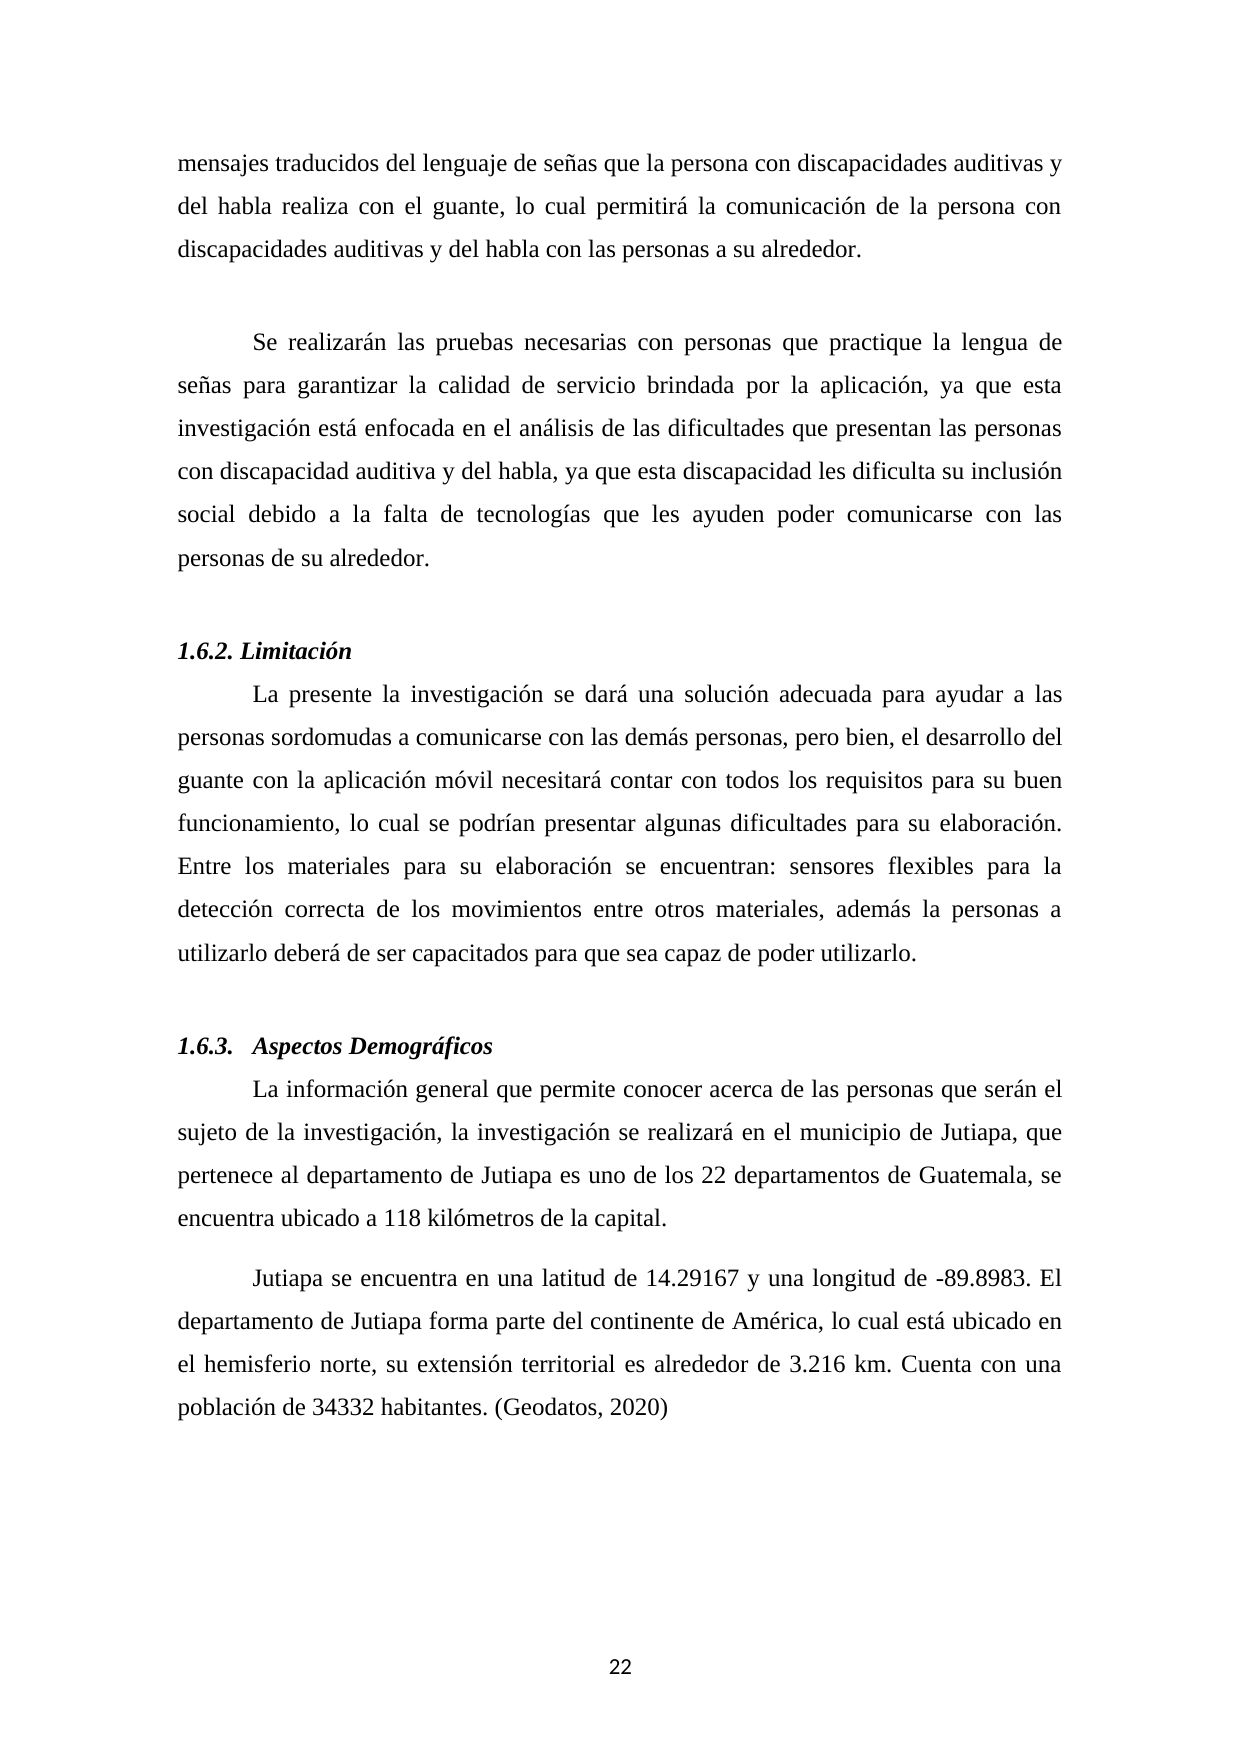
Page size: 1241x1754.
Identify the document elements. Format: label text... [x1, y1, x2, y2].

subtitle 1.6.2. Limitación [177, 636, 1063, 664]
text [177, 148, 1063, 263]
text Se realizarán las pruebas necesarias con personas que practique la lengua de señas para garantizar la calidad de servicio brindada por la aplicación, ya que esta investigación está enfocada en el análisis de las dificultades que presentan las personas con discapacidad auditiva y del habla, ya que esta discapacidad les dificulta su inclusión social debido a la falta de tecnologías que les ayuden poder comunicarse con las personas de su alrededor. [177, 327, 1063, 571]
text La presente la investigación se dará una solución adecuada para ayudar a las personas sordomudas a comunicarse con las demás personas, pero bien, el desarrollo del guante con la aplicación móvil necesitará contar con todos los requisitos para su buen funcionamiento, lo cual se podrían presentar algunas dificultades para su elaboración. Entre los materiales para su elaboración se encuentran: sensores flexibles para la detección correcta de los movimientos entre otros materiales, además la personas a utilizarlo deberá de ser capacitados para que sea capaz de poder utilizarlo. [177, 679, 1063, 966]
text Jutiapa se encuentra en una latitud de 14.29167 y una longitud de -89.8983. El departamento de Jutiapa forma parte del continente de América, lo cual está ubicado en el hemisferio norte, su extensión territorial es alrededor de 3.216 km. Cuenta con una población de 34332 habitantes. (Geodatos, 2020) [177, 1263, 1063, 1421]
text La información general que permite conocer acerca de las personas que serán el sujeto de la investigación, la investigación se realizará en el municipio de Jutiapa, que pertenece al departamento de Jutiapa es uno de los 22 departamentos de Guatemala, se encuentra ubicado a 118 kilómetros de la capital. [177, 1074, 1063, 1232]
subtitle Aspectos Demográficos [177, 1031, 1063, 1059]
